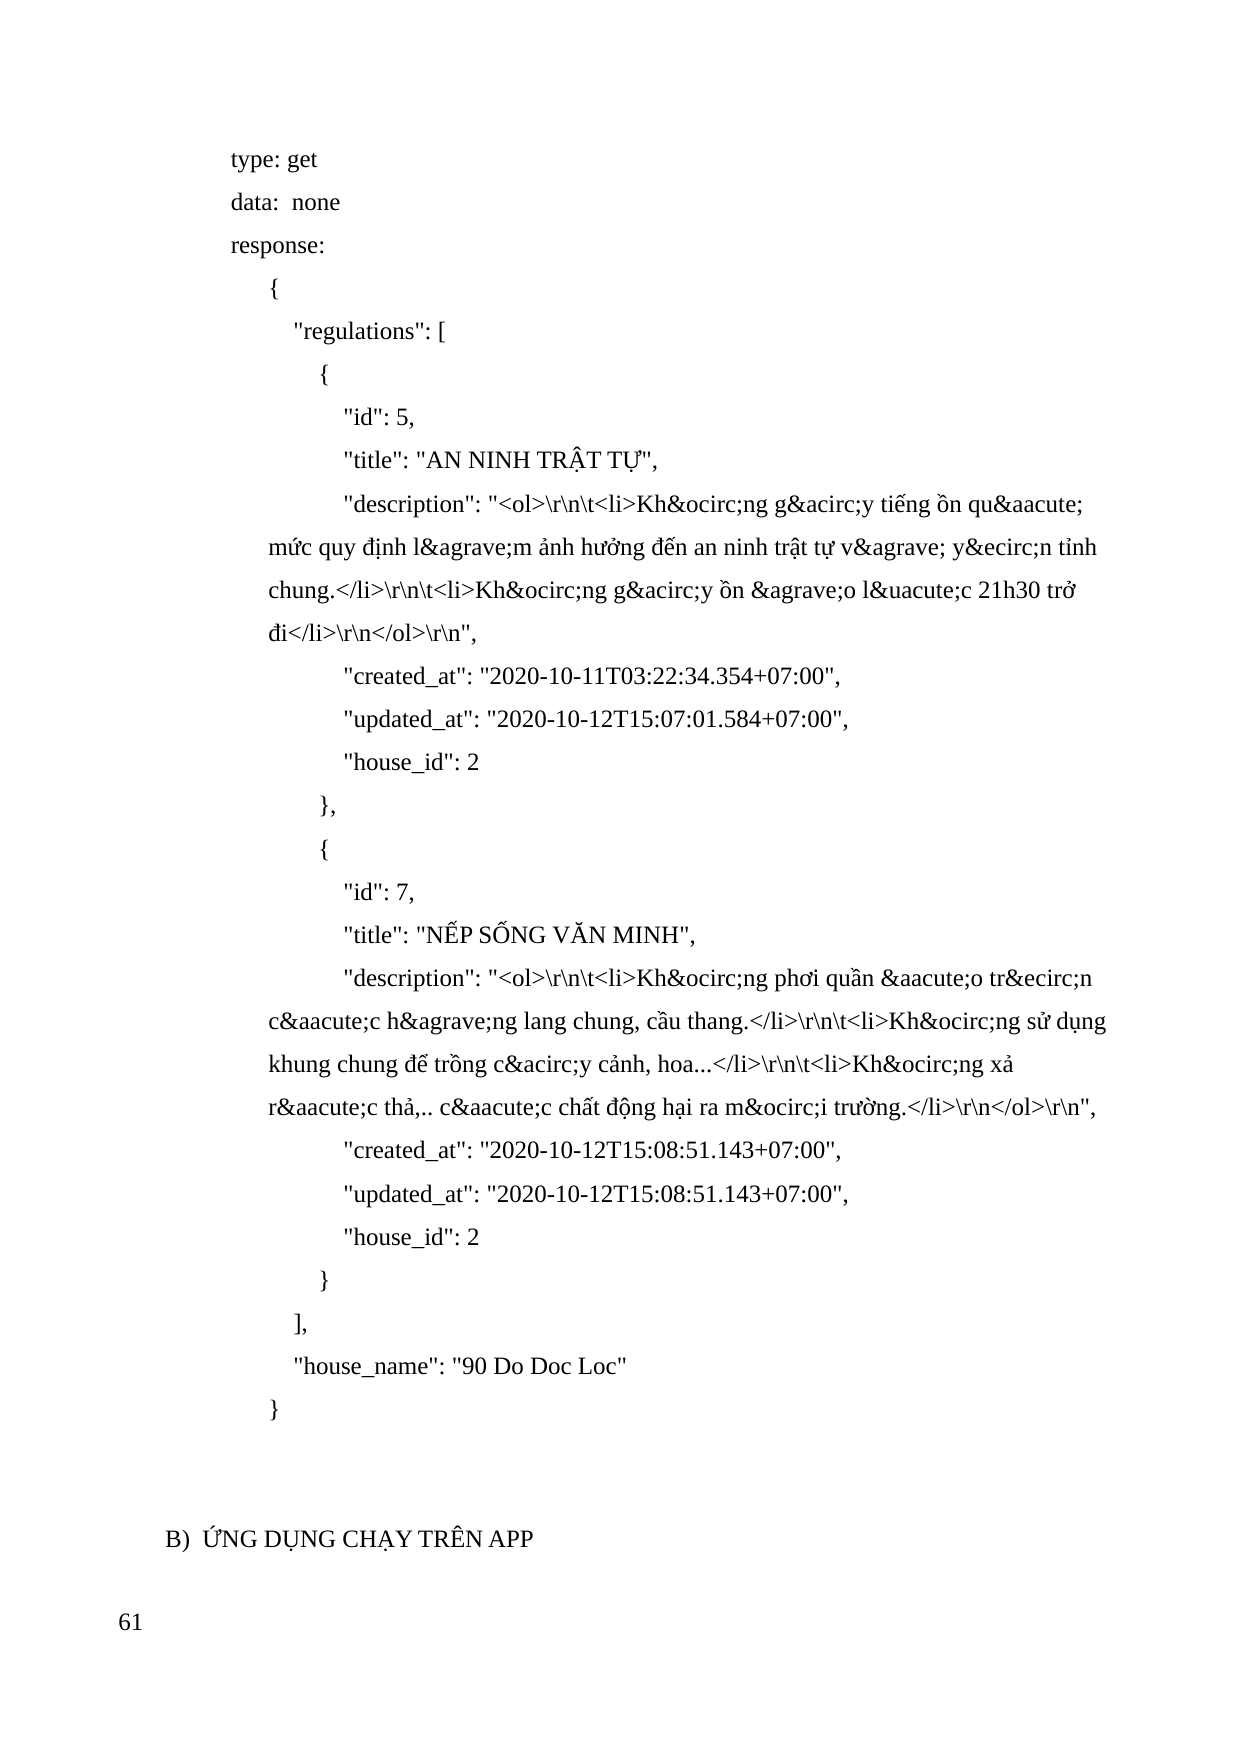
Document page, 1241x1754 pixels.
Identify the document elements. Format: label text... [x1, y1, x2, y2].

text "house_id": 2 [268, 747, 1122, 776]
text "created_at": "2020-10-11T03:22:34.354+07:00", [268, 661, 1122, 690]
text { [268, 359, 1122, 388]
text "house_id": 2 [268, 1222, 1122, 1251]
text } [268, 1394, 1122, 1423]
text "created_at": "2020-10-12T15:08:51.143+07:00", [268, 1136, 1122, 1164]
text "description": "<ol>\r\n\t<li>Kh&ocirc;ng phơi quần &aacute;o tr&ecirc;n c&aacute;c h&agrave;ng lang chung, cầu thang.</li>\r\n\t<li>Kh&ocirc;ng sử dụng khung chung để trồng c&acirc;y cảnh, hoa...</li>\r\n\t<li>Kh&ocirc;ng xả r&aacute;c thả,.. c&aacute;c chất động hại ra m&ocirc;i trường.</li>\r\n</ol>\r\n", [268, 963, 1122, 1121]
text } [268, 1265, 1122, 1294]
text { [268, 834, 1122, 862]
text "description": "<ol>\r\n\t<li>Kh&ocirc;ng g&acirc;y tiếng ồn qu&aacute; mức quy định l&agrave;m ảnh hưởng đến an ninh trật tự v&agrave; y&ecirc;n tỉnh chung.</li>\r\n\t<li>Kh&ocirc;ng g&acirc;y ồn &agrave;o l&uacute;c 21h30 trở đi</li>\r\n</ol>\r\n", [268, 489, 1122, 647]
list ỨNG DỤNG CHẠY TRÊN APP [165, 1524, 1122, 1552]
list type: get [231, 144, 1122, 172]
text "updated_at": "2020-10-12T15:07:01.584+07:00", [268, 704, 1122, 733]
list data: none [231, 187, 1122, 216]
text "id": 5, [268, 402, 1122, 431]
text "title": "AN NINH TRẬT TỰ", [268, 446, 1122, 474]
list response: [231, 230, 1122, 259]
text { [268, 273, 1122, 302]
text "id": 7, [268, 877, 1122, 906]
text "regulations": [ [268, 316, 1122, 345]
text "title": "NẾP SỐNG VĂN MINH", [268, 920, 1122, 949]
text ], [268, 1308, 1122, 1337]
text }, [268, 791, 1122, 819]
text "updated_at": "2020-10-12T15:08:51.143+07:00", [268, 1179, 1122, 1207]
text "house_name": "90 Do Doc Loc" [268, 1351, 1122, 1380]
